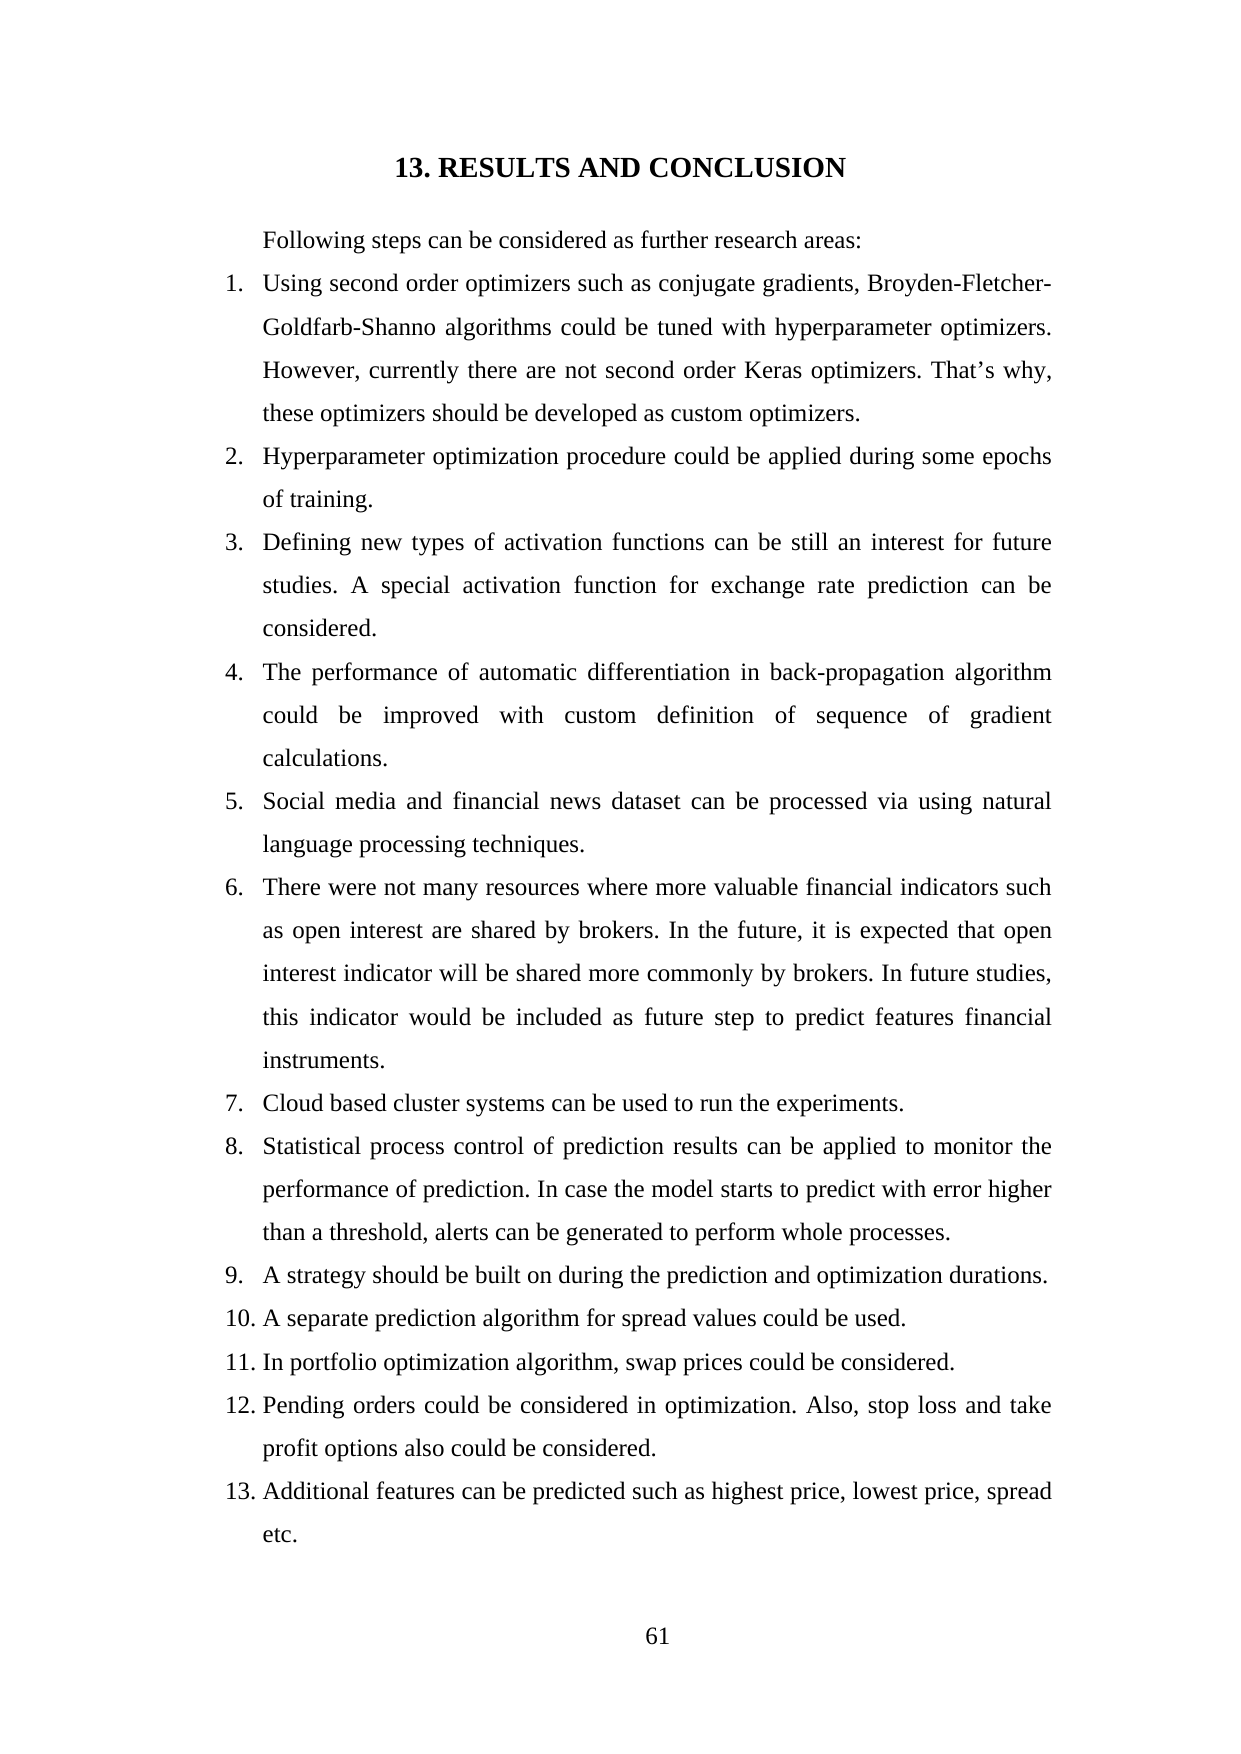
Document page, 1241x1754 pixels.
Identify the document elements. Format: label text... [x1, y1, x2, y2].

list Cloud based cluster systems can be used to run the experiments. [225, 1088, 1053, 1117]
list Pending orders could be considered in optimization. Also, stop loss and take profit options also could be considered. [225, 1390, 1053, 1462]
list There were not many resources where more valuable financial indicators such as open interest are shared by brokers. In the future, it is expected that open interest indicator will be shared more commonly by brokers. In future studies, this indicator would be included as future step to predict features financial instruments. [225, 872, 1053, 1073]
list The performance of automatic differentiation in back-propagation algorithm could be improved with custom definition of sequence of gradient calculations. [225, 657, 1053, 772]
list A separate prediction algorithm for spread values could be used. [225, 1303, 1053, 1332]
list A strategy should be built on during the prediction and optimization durations. [225, 1260, 1053, 1289]
list Social media and financial news dataset can be processed via using natural language processing techniques. [225, 786, 1053, 858]
text Following steps can be considered as further research areas: [187, 225, 1053, 254]
list Defining new types of activation functions can be still an interest for future studies. A special activation function for exchange rate prediction can be considered. [225, 527, 1053, 642]
list In portfolio optimization algorithm, swap prices could be considered. [225, 1347, 1053, 1375]
list Using second order optimizers such as conjugate gradients, Broyden-Fletcher-Goldfarb-Shanno algorithms could be tuned with hyperparameter optimizers. However, currently there are not second order Keras optimizers. That’s why, these optimizers should be developed as custom optimizers. [225, 268, 1053, 427]
subtitle RESULTS AND CONCLUSION [187, 150, 1053, 183]
list Hyperparameter optimization procedure could be applied during some epochs of training. [225, 441, 1053, 513]
list Statistical process control of prediction results can be applied to monitor the performance of prediction. In case the model starts to predict with error higher than a threshold, alerts can be generated to perform whole processes. [225, 1131, 1053, 1246]
list Additional features can be predicted such as highest price, lowest price, spread etc. [225, 1476, 1053, 1548]
